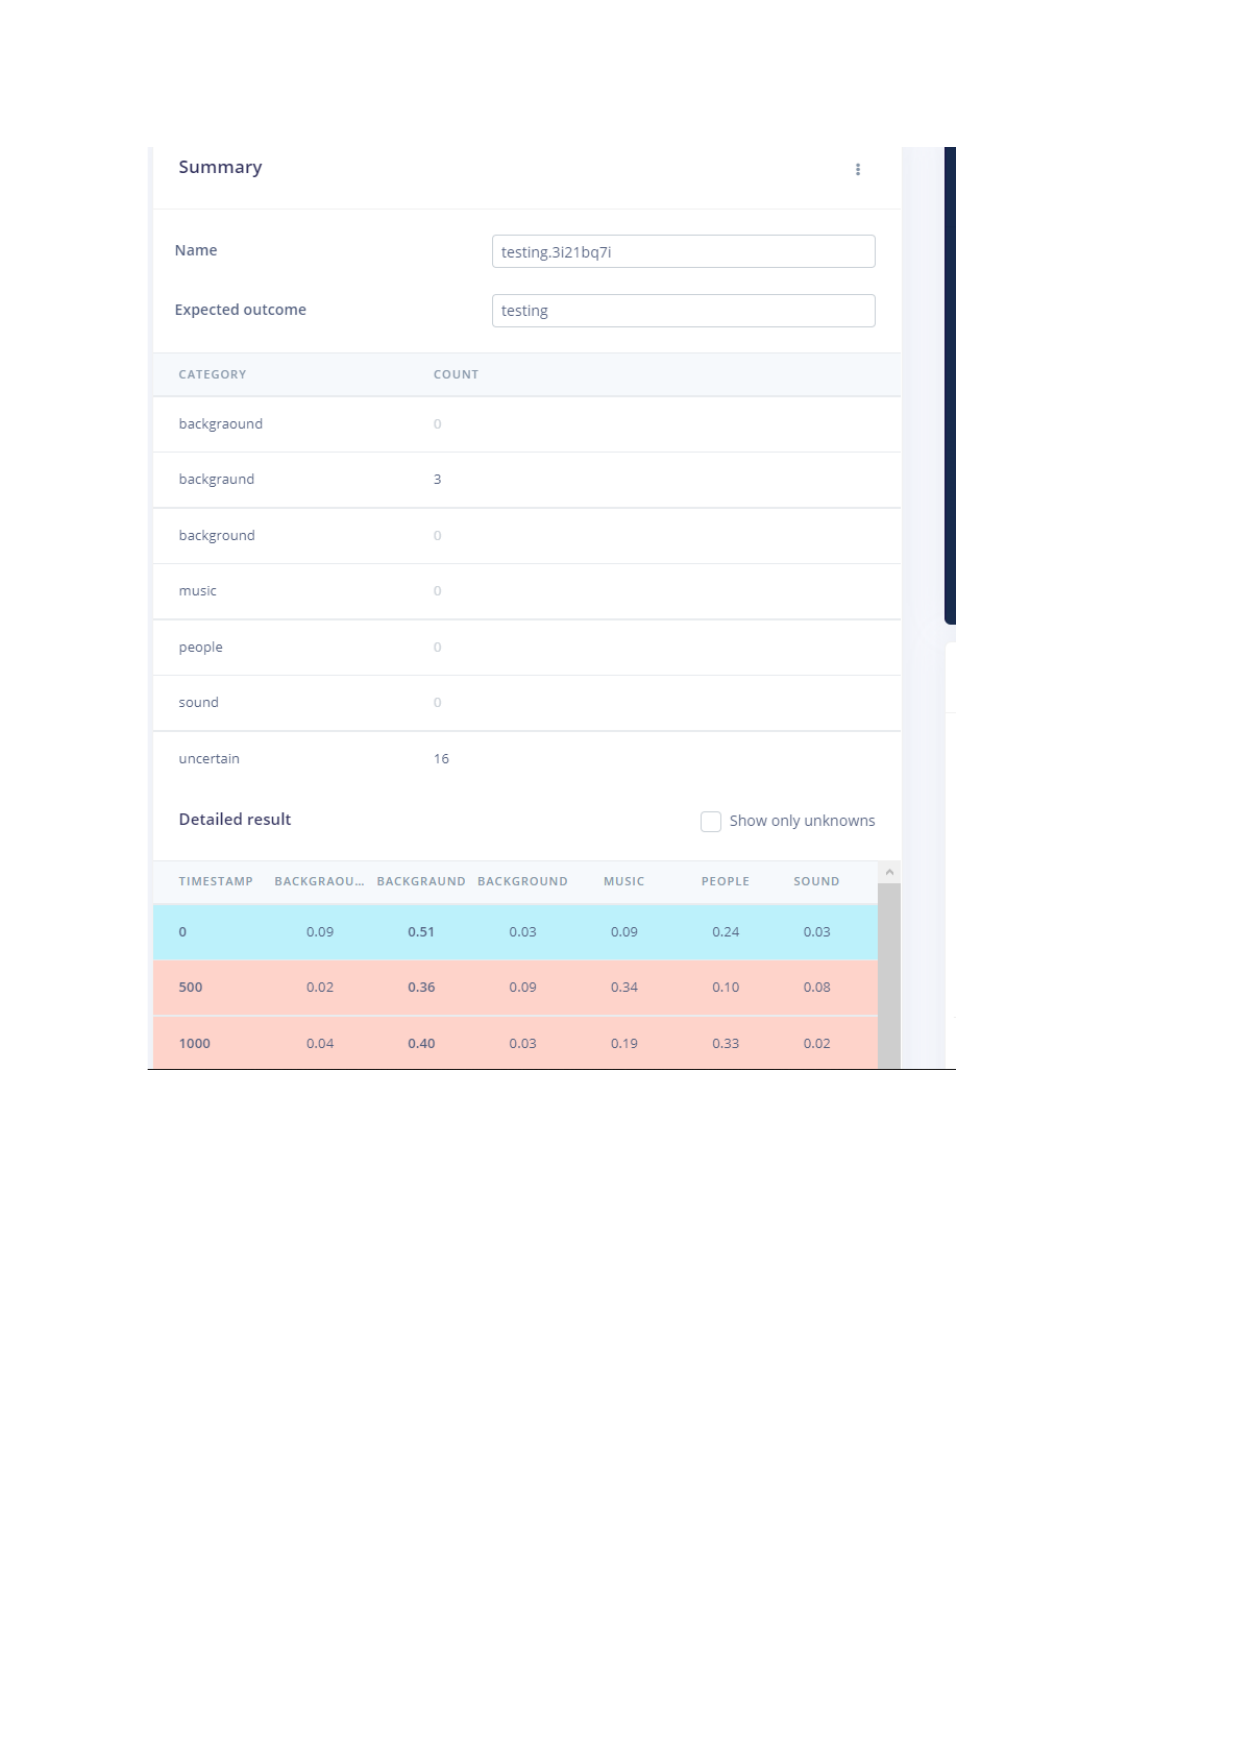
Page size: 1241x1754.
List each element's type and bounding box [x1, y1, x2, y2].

picture [147, 147, 956, 1070]
